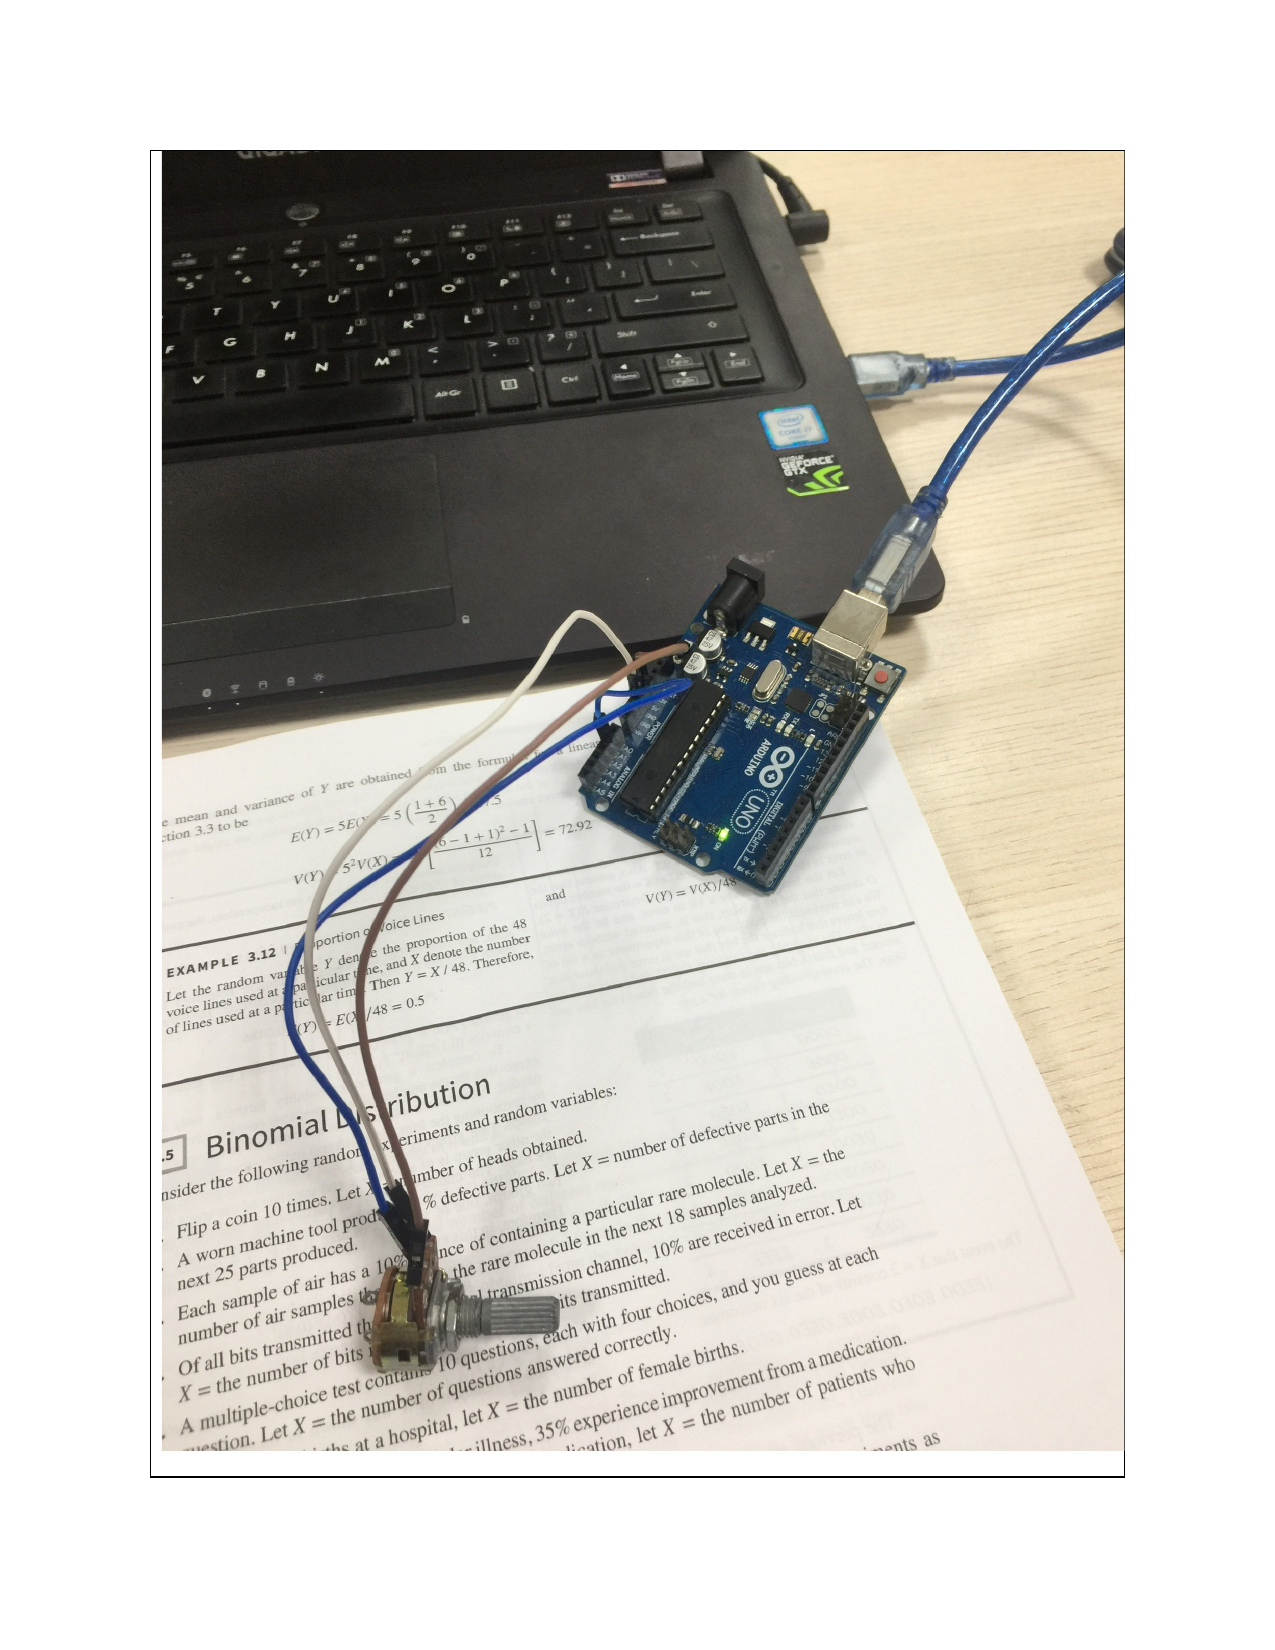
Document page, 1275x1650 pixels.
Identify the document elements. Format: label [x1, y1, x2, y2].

table_cell [151, 151, 1124, 1476]
picture [161, 151, 1125, 1451]
